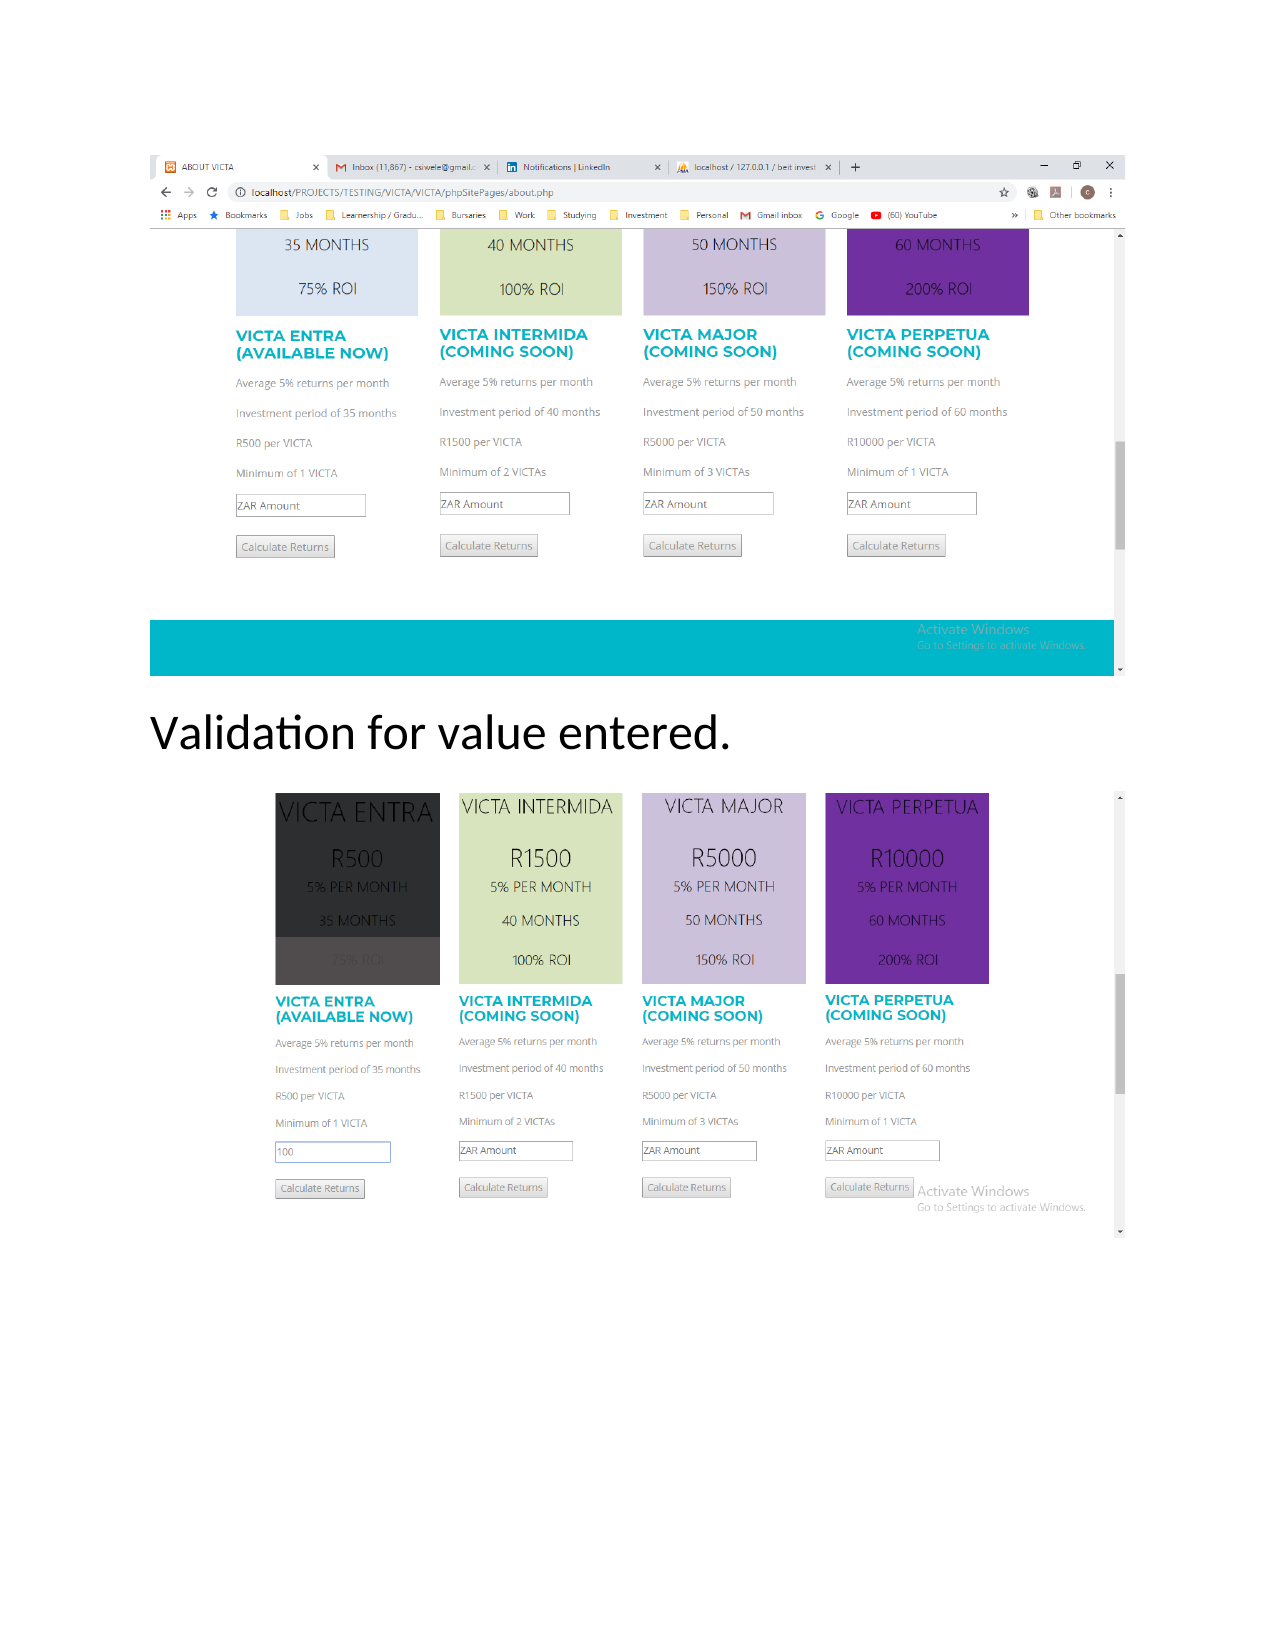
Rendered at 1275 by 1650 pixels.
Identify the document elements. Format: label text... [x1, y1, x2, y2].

picture [150, 791, 1125, 1238]
text Validation for value entered. [150, 701, 1125, 762]
picture [150, 150, 1125, 676]
